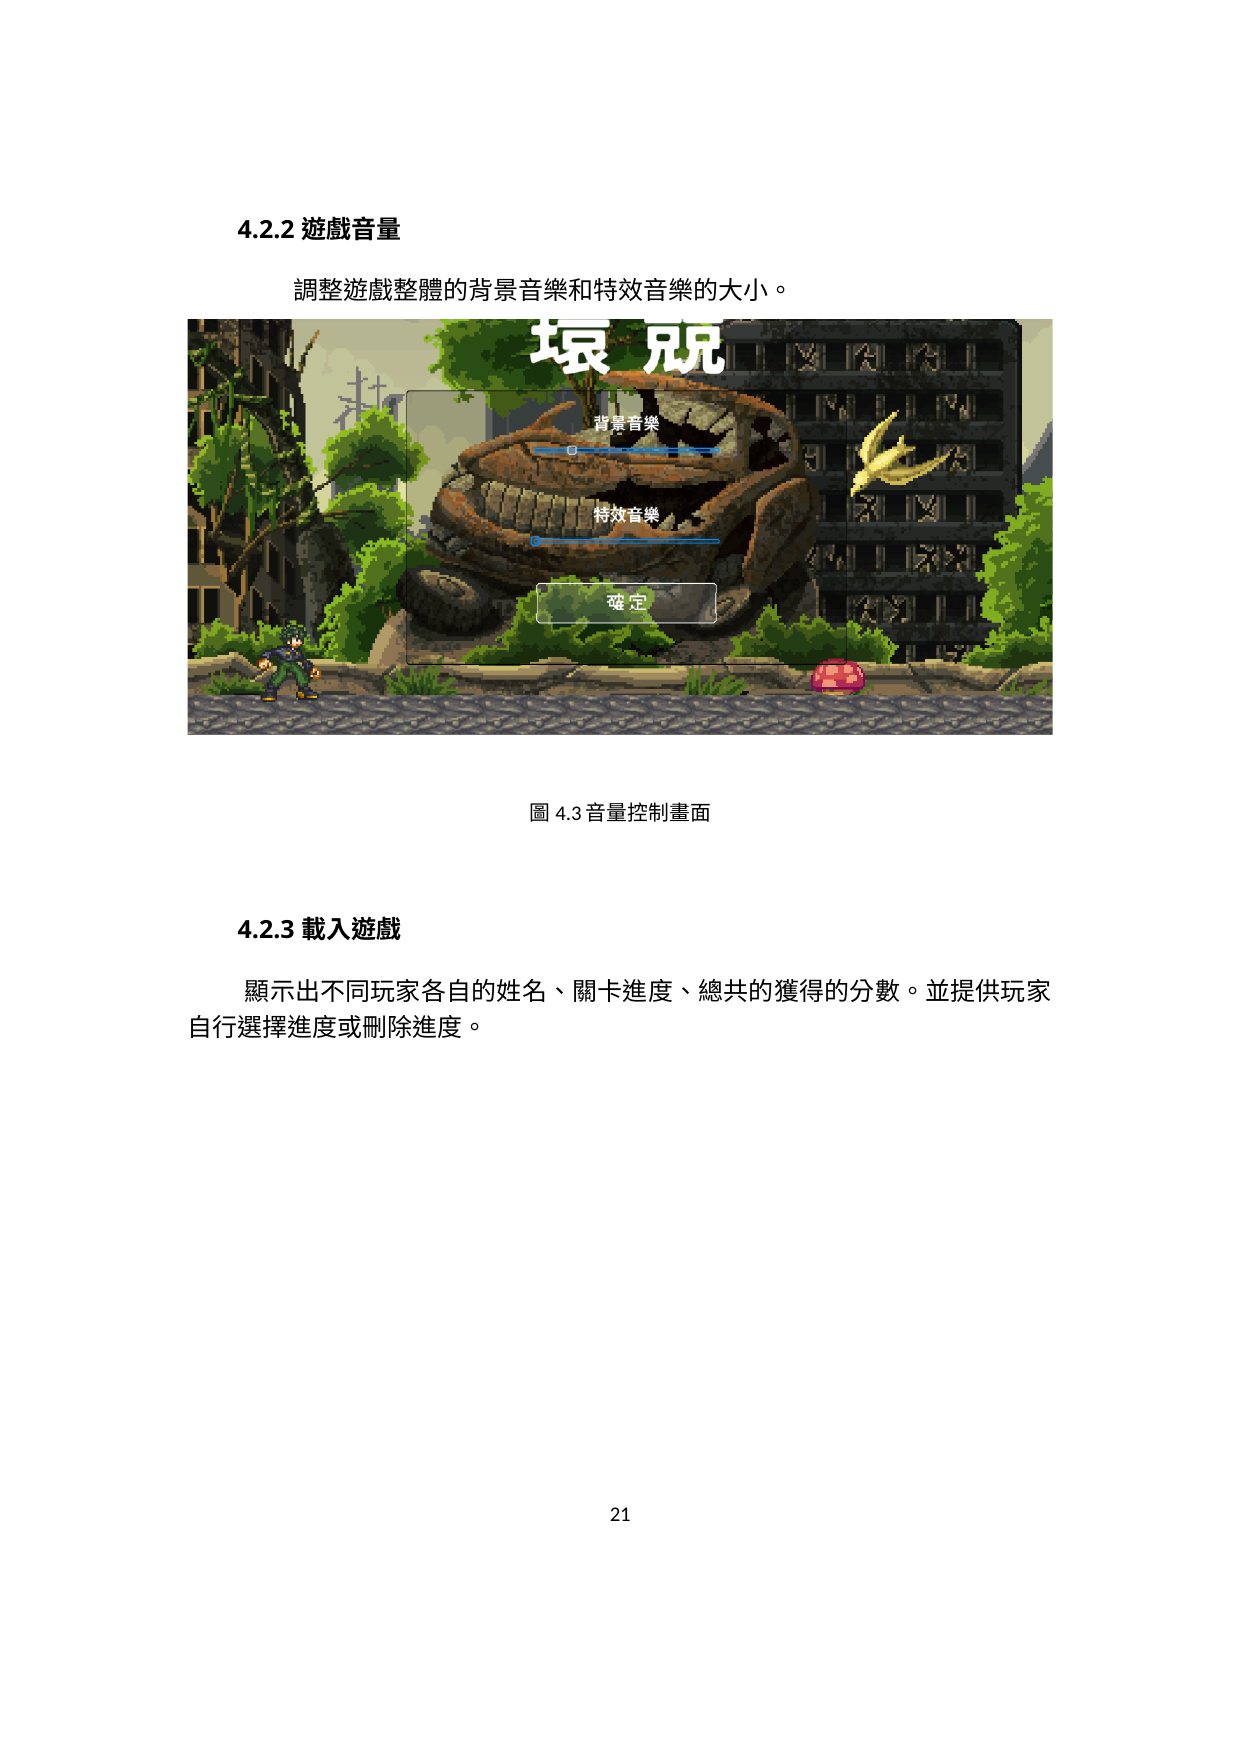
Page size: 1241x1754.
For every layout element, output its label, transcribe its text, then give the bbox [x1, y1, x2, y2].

picture [187, 319, 1053, 735]
text 圖 4.3音量控制畫面 [187, 796, 1053, 826]
text 調整遊戲整體的背景音樂和特效音樂的大小。 [187, 270, 1053, 307]
text 顯示出不同玩家各自的姓名、關卡進度、總共的獲得的分數。並提供玩家自行選擇進度或刪除進度。 [187, 971, 1053, 1044]
subtitle 4.2.3 載入遊戲 [187, 910, 1053, 946]
subtitle 4.2.2 遊戲音量 [187, 209, 1053, 245]
